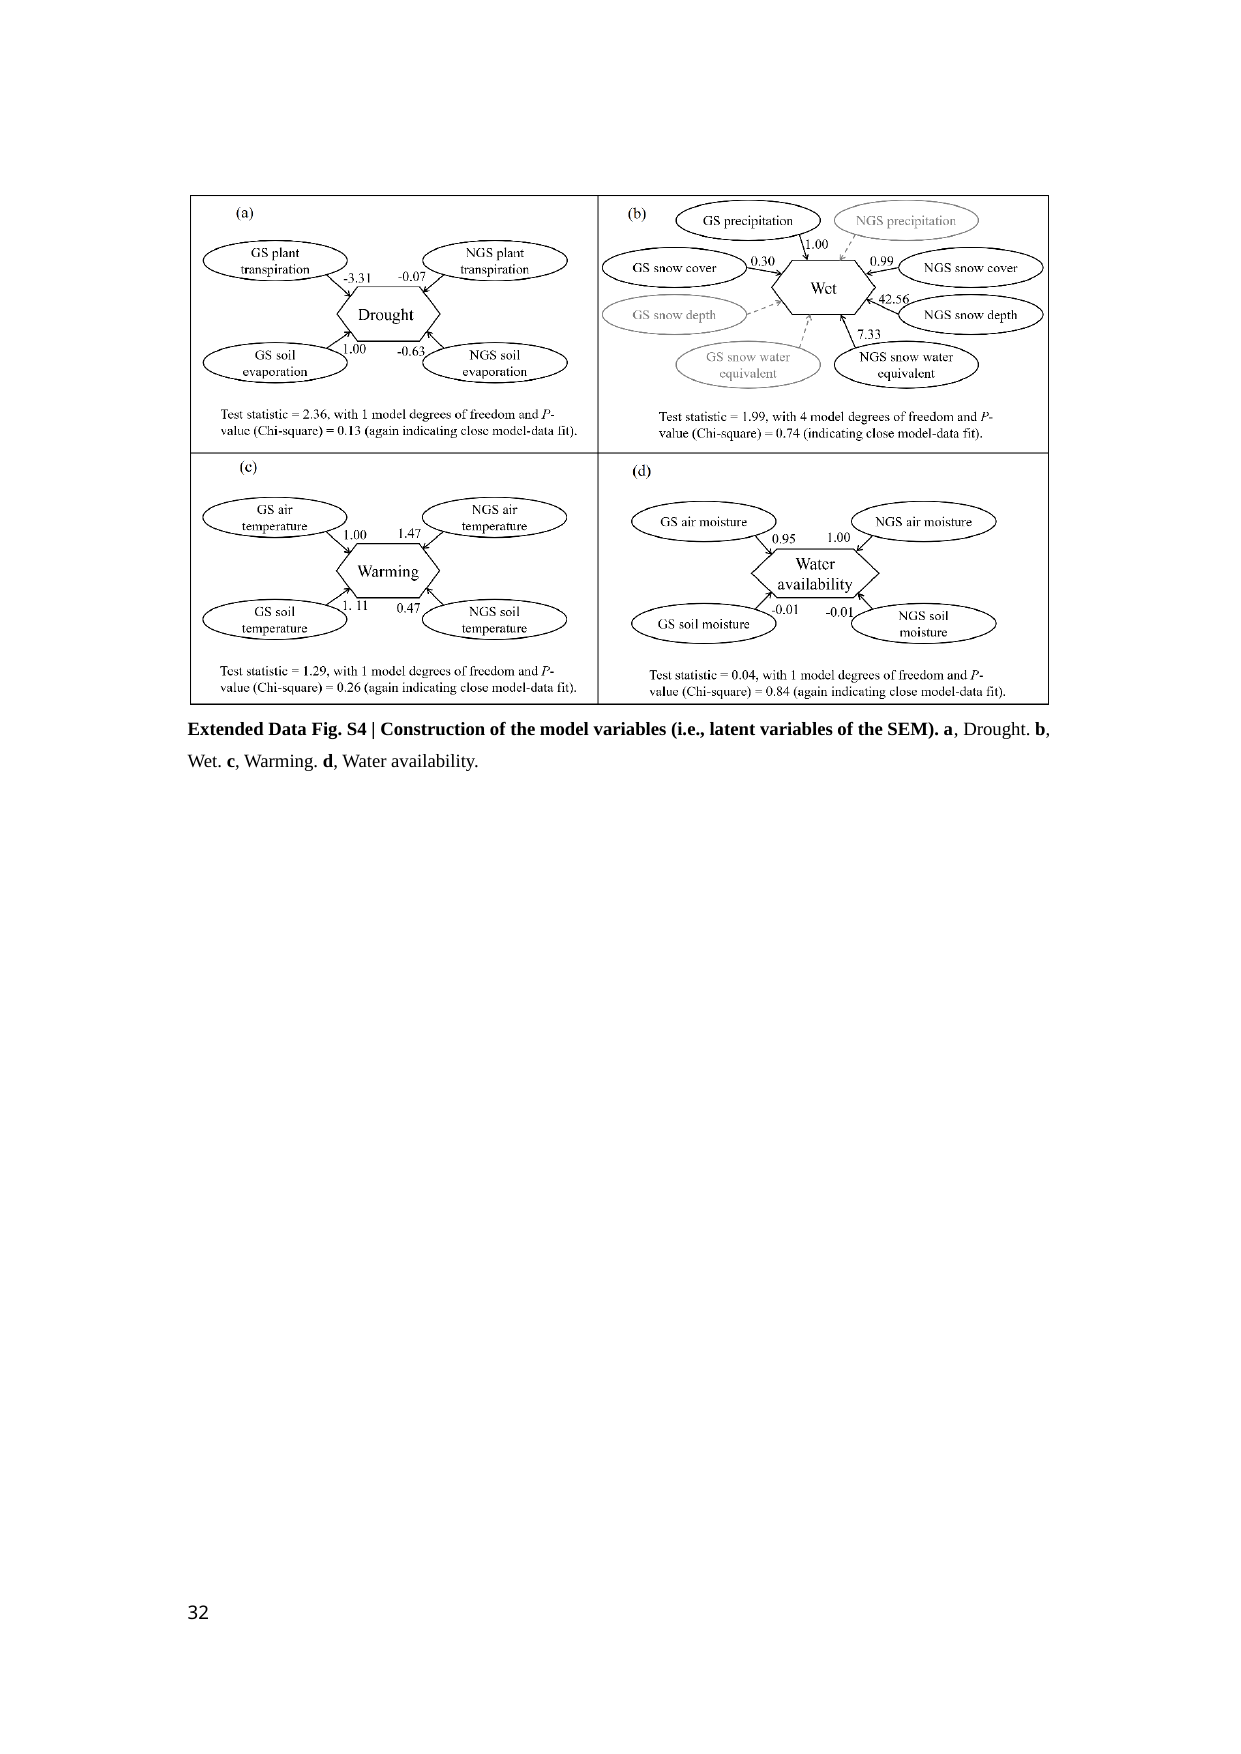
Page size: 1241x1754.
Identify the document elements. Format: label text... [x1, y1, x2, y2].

text Extended Data Fig. S4 | Construction of the model variables (i.e., latent variables of the SEM). a, Drought. b, Wet. c, Warming. d, Water availability. [187, 712, 1053, 777]
picture [187, 192, 1053, 710]
